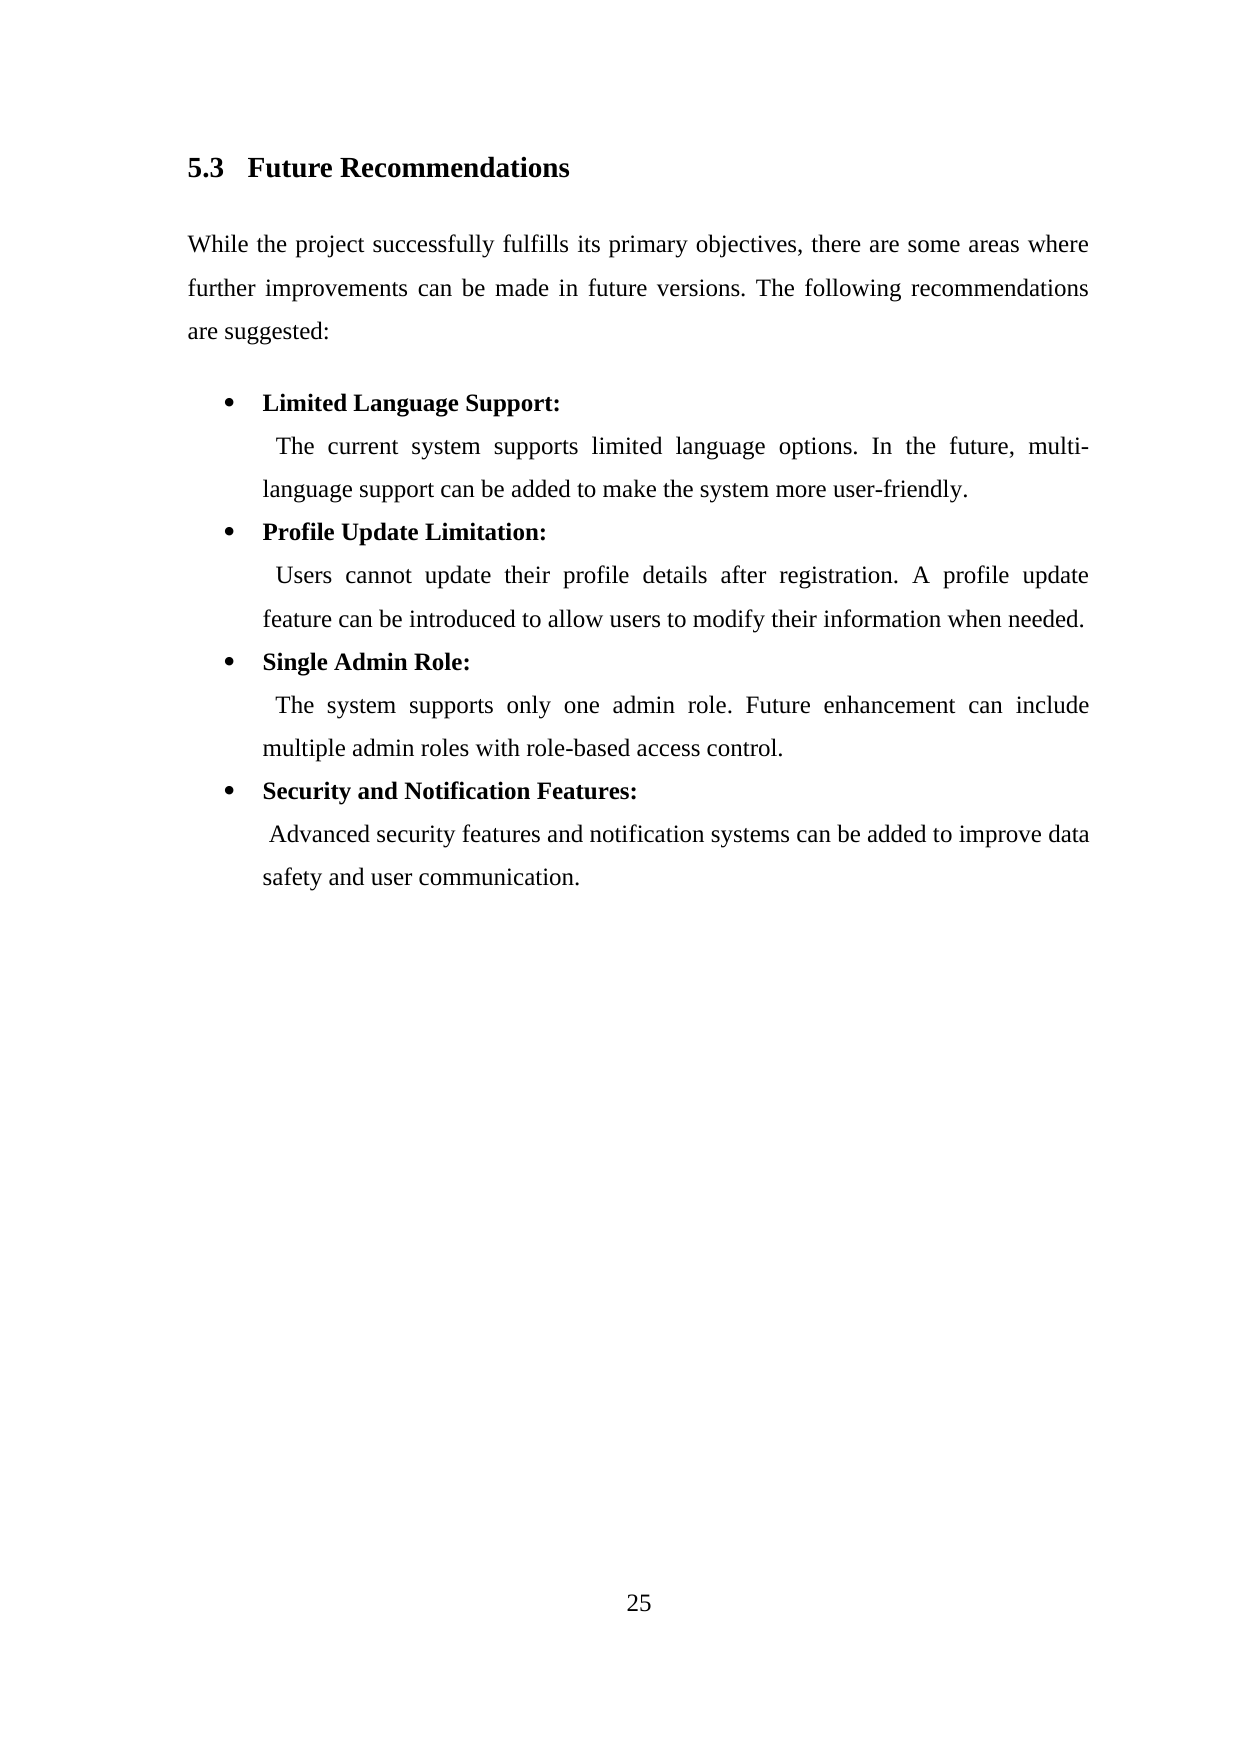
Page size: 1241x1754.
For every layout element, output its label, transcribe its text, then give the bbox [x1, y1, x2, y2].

text While the project successfully fulfills its primary objectives, there are some areas where further improvements can be made in future versions. The following recommendations are suggested: [187, 229, 1090, 344]
list Security and Notification Features: [225, 776, 1090, 805]
list Profile Update Limitation: [225, 517, 1090, 546]
list Single Admin Role: [225, 647, 1090, 676]
list Advanced security features and notification systems can be added to improve data safety and user communication. [262, 819, 1090, 891]
list The system supports only one admin role. Future enhancement can include multiple admin roles with role-based access control. [262, 690, 1090, 762]
subtitle Future Recommendations [187, 150, 1090, 183]
list The current system supports limited language options. In the future, multi-language support can be added to make the system more user-friendly. [262, 431, 1090, 503]
list Limited Language Support: [225, 388, 1090, 417]
list Users cannot update their profile details after registration. A profile update feature can be introduced to allow users to modify their information when needed. [262, 561, 1090, 632]
